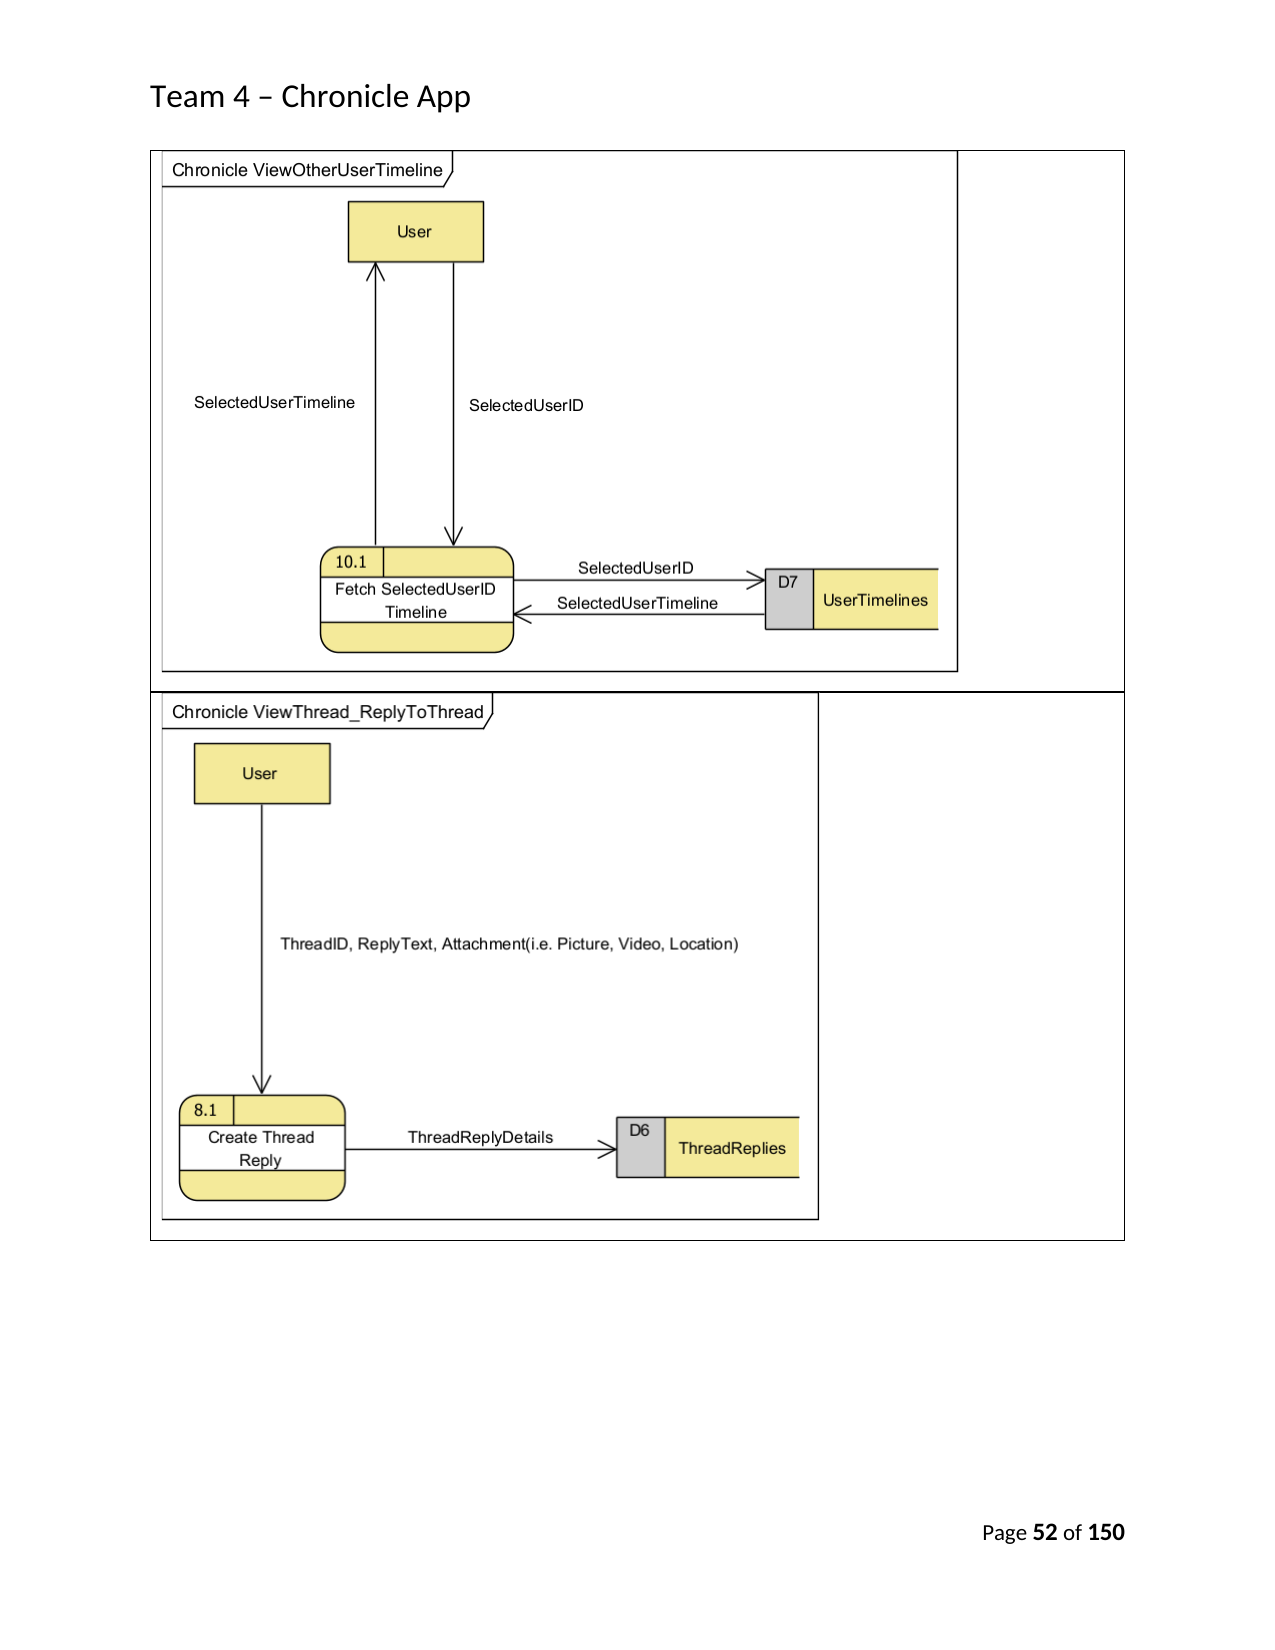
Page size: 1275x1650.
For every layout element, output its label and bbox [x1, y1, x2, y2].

table_cell [151, 693, 1124, 1239]
table_cell [151, 151, 1124, 691]
picture [161, 151, 959, 673]
picture [161, 692, 820, 1221]
